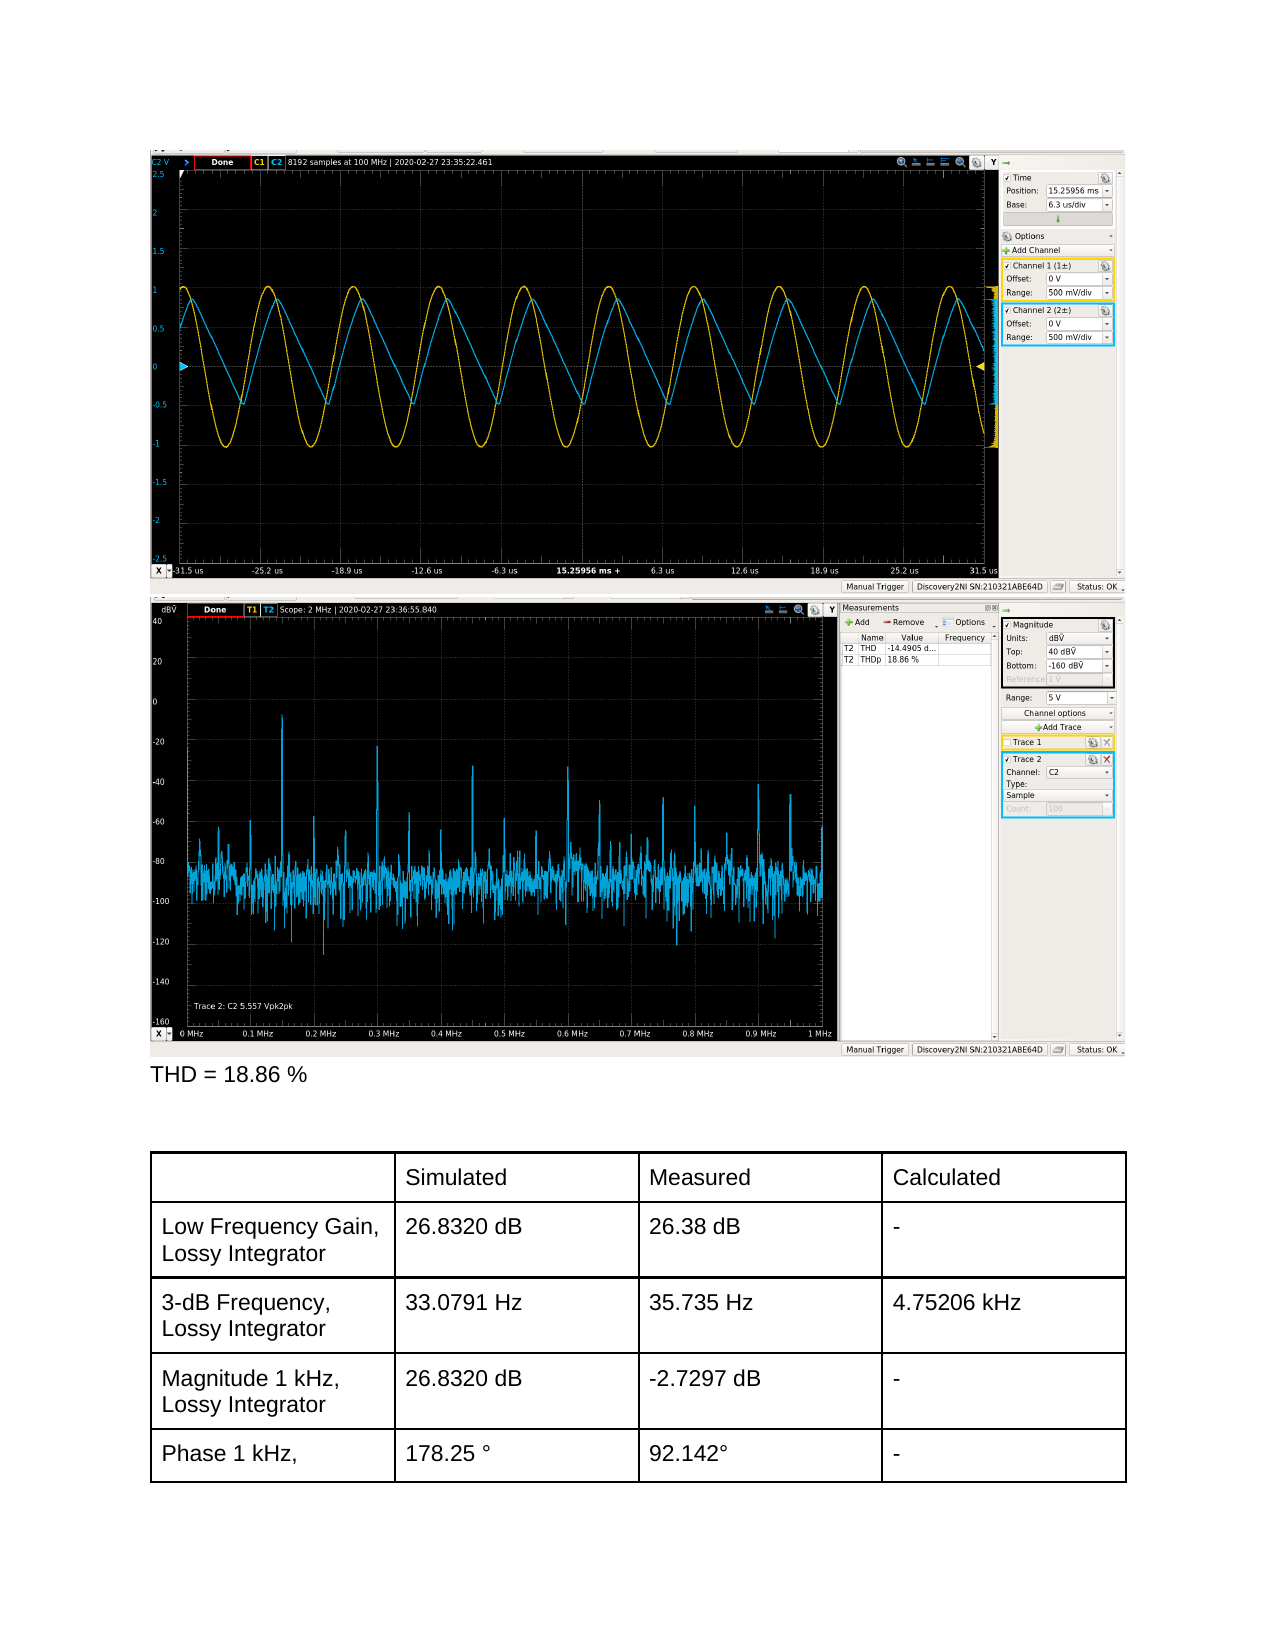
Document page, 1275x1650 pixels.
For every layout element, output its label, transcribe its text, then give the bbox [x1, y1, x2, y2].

table_cell 178.25 ° [396, 1430, 638, 1481]
table_header [152, 1154, 394, 1201]
table_cell 33.0791 Hz [396, 1279, 638, 1352]
table_cell -2.7297 dB [640, 1354, 881, 1428]
table_cell 26.8320 dB [396, 1203, 638, 1276]
table_header Simulated [396, 1154, 638, 1201]
text THD = 18.86 % [150, 1061, 1125, 1087]
table_cell 26.8320 dB [396, 1354, 638, 1428]
table_cell 92.142° [640, 1430, 881, 1481]
table_cell 3-dB Frequency, Lossy Integrator [152, 1279, 394, 1352]
table_header Measured [640, 1154, 881, 1201]
table_cell 4.75206 kHz [883, 1279, 1125, 1352]
picture [150, 597, 1125, 1057]
table_cell 26.38 dB [640, 1203, 881, 1276]
table_cell 35.735 Hz [640, 1279, 881, 1352]
table_cell - [883, 1430, 1125, 1481]
table_cell - [883, 1203, 1125, 1276]
table_header Calculated [883, 1154, 1125, 1201]
table_cell Magnitude 1 kHz, Lossy Integrator [152, 1354, 394, 1428]
table_cell - [883, 1354, 1125, 1428]
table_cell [152, 1430, 394, 1481]
picture [150, 150, 1125, 594]
table_cell Low Frequency Gain, Lossy Integrator [152, 1203, 394, 1276]
